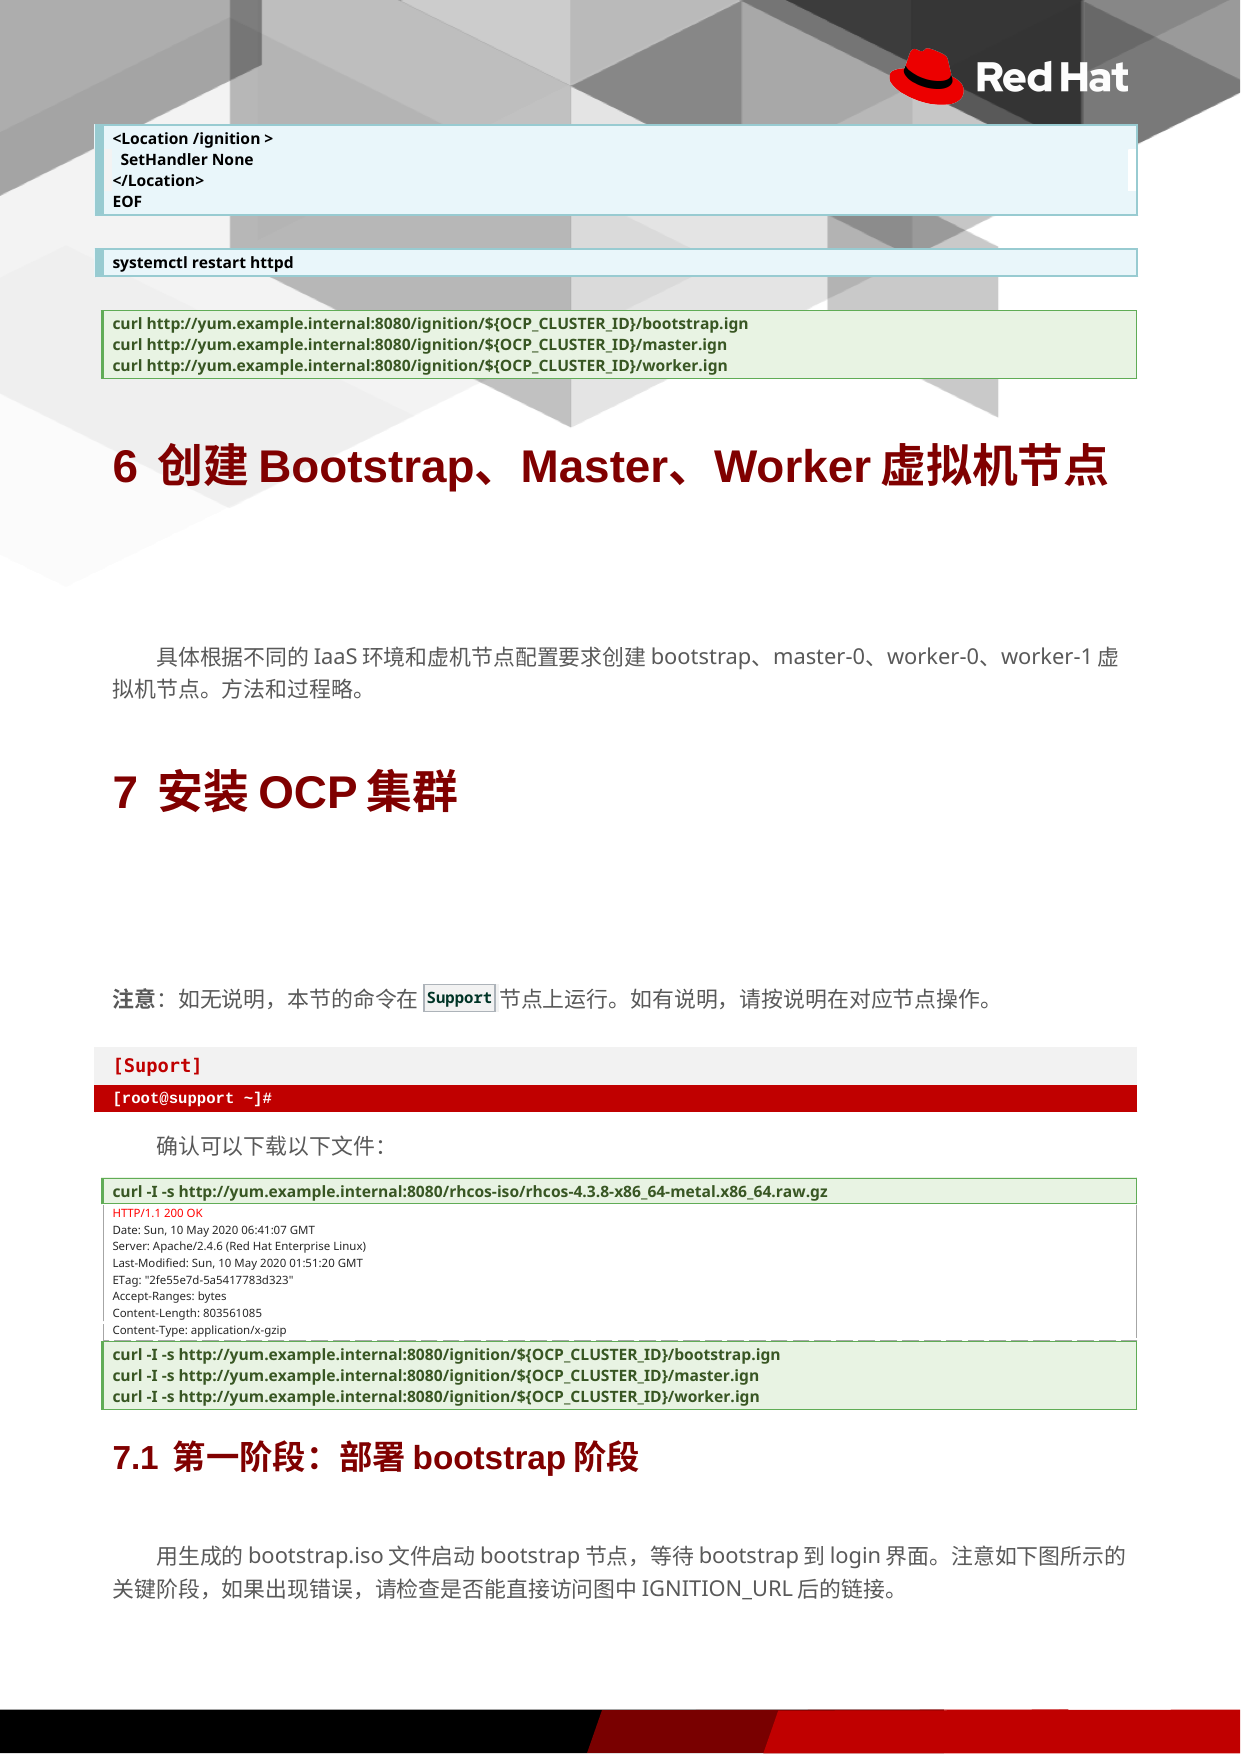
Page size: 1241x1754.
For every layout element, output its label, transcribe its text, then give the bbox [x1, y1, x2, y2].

text </Location> [112, 170, 1128, 187]
picture [889, 48, 1128, 105]
text 用生成的bootstrap.iso文件启动bootstrap节点，等待bootstrap到login界面。注意如下图所示的关键阶段，如果出现错误，请检查是否能直接访问图中IGNITION_URL后的链接。 [112, 1539, 1128, 1604]
text 确认可以下载以下文件： [112, 1129, 1128, 1161]
text Content-Type: application/x-gzip [103, 1321, 1137, 1341]
text [Suport] [104, 1048, 1136, 1084]
subtitle 安装OCP集群 [112, 740, 1128, 837]
text Last-Modified: Sun, 10 May 2020 01:51:20 GMT [112, 1254, 1128, 1271]
text systemctl restart httpd [104, 250, 1136, 275]
text Accept-Ranges: bytes [112, 1288, 1128, 1304]
text [root@support ~]# [104, 1086, 1136, 1111]
subtitle 创建Bootstrap、Master、Worker虚拟机节点 [112, 414, 1128, 512]
text Date: Sun, 10 May 2020 06:41:07 GMT [112, 1221, 1128, 1238]
text HTTP/1.1 200 OK [112, 1204, 1128, 1221]
text curl -I -s http://yum.example.internal:8080/ignition/${OCP_CLUSTER_ID}/bootstrap.ign curl -I -s http://yum.example.internal:8080/ignition/${OCP_CLUSTER_ID}/master.ign [104, 1342, 1136, 1383]
text ETag: "2fe55e7d-5a5417783d323" [112, 1271, 1128, 1288]
text curl -I -s http://yum.example.internal:8080/ignition/${OCP_CLUSTER_ID}/worker.ign [104, 1383, 1136, 1409]
text Server: Apache/2.4.6 (Red Hat Enterprise Linux) [112, 1238, 1128, 1254]
text SetHandler None [112, 149, 1128, 170]
text 具体根据不同的IaaS环境和虚机节点配置要求创建bootstrap、master-0、worker-0、worker-1虚拟机节点。方法和过程略。 [112, 639, 1128, 704]
text 注意：如无说明，本节的命令在Support节点上运行。如有说明，请按说明在对应节点操作。 [112, 965, 1128, 1030]
text Content-Length: 803561085 [112, 1304, 1128, 1321]
text curl http://yum.example.internal:8080/ignition/${OCP_CLUSTER_ID}/bootstrap.ign curl http://yum.example.internal:8080/ignition/${OCP_CLUSTER_ID}/master.ign [104, 311, 1136, 352]
text <Location /ignition > [104, 126, 1136, 149]
subtitle 第一阶段：部署bootstrap阶段 [112, 1422, 1128, 1487]
text curl -I -s http://yum.example.internal:8080/rhcos-iso/rhcos-4.3.8-x86_64-metal.x86_64.raw.gz [104, 1179, 1136, 1203]
text curl http://yum.example.internal:8080/ignition/${OCP_CLUSTER_ID}/worker.ign [104, 352, 1136, 378]
text EOF [104, 187, 1136, 214]
